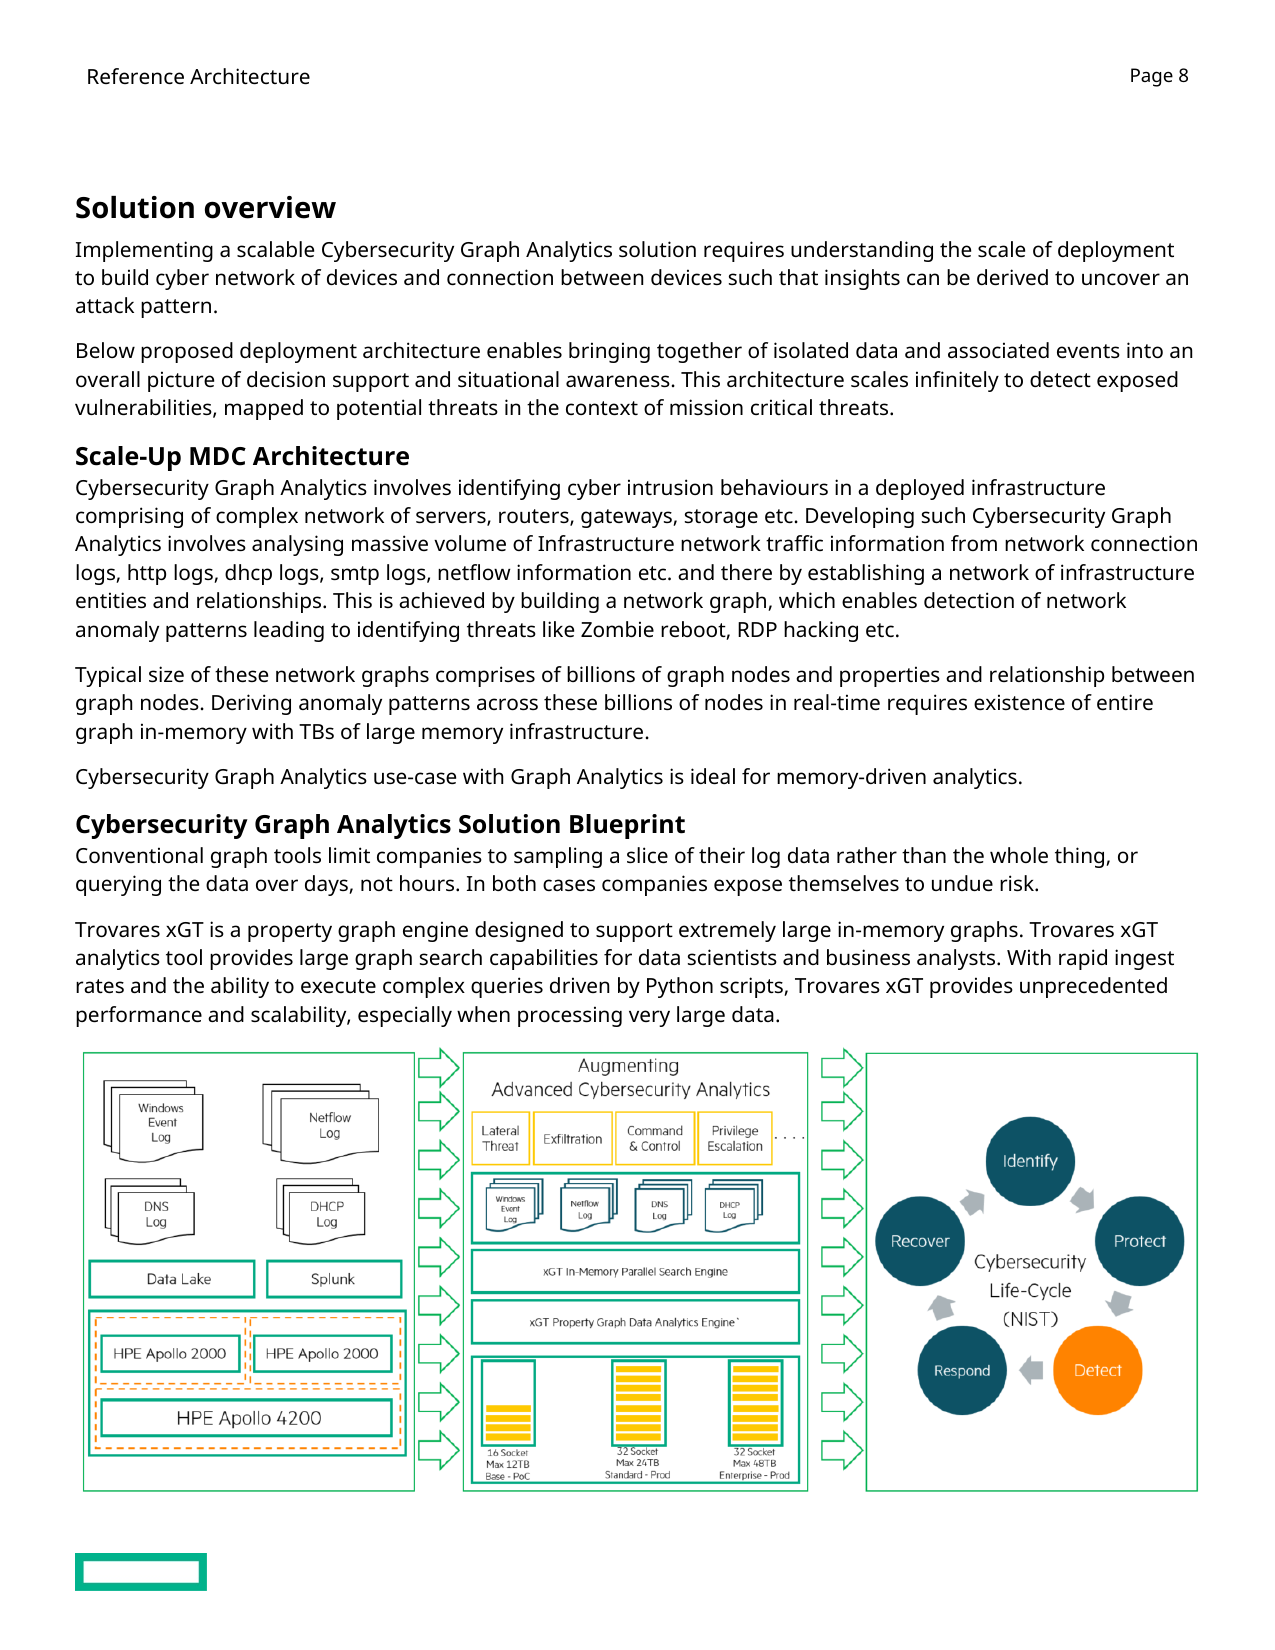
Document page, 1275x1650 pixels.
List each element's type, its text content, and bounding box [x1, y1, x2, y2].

subtitle Cybersecurity Graph Analytics Solution Blueprint [75, 807, 1200, 841]
text Conventional graph tools limit companies to sampling a slice of their log data rather than the whole thing, or querying the data over days, not hours. In both cases companies expose themselves to undue risk. [75, 841, 1200, 898]
text Typical size of these network graphs comprises of billions of graph nodes and properties and relationship between graph nodes. Deriving anomaly patterns across these billions of nodes in real-time requires existence of entire graph in-memory with TBs of large memory infrastructure. [75, 660, 1200, 745]
subtitle Scale-Up MDC Architecture [75, 439, 1200, 473]
subtitle Solution overview [75, 187, 1200, 227]
text Below proposed deployment architecture enables bringing together of isolated data and associated events into an overall picture of decision support and situational awareness. This architecture scales infinitely to detect exposed vulnerabilities, mapped to potential threats in the context of mission critical threats. [75, 337, 1200, 422]
text Cybersecurity Graph Analytics involves identifying cyber intrusion behaviours in a deployed infrastructure comprising of complex network of servers, routers, gateways, storage etc. Developing such Cybersecurity Graph Analytics involves analysing massive volume of Infrastructure network traffic information from network connection logs, http logs, dhcp logs, smtp logs, netflow information etc. and there by establishing a network of infrastructure entities and relationships. This is achieved by building a network graph, which enables detection of network anomaly patterns leading to identifying threats like Zombie reboot, RDP hacking etc. [75, 473, 1200, 643]
picture [75, 1045, 1200, 1496]
text Cybersecurity Graph Analytics use-case with Graph Analytics is ideal for memory-driven analytics. [75, 762, 1200, 790]
picture [75, 1553, 207, 1591]
text Implementing a scalable Cybersecurity Graph Analytics solution requires understanding the scale of deployment to build cyber network of devices and connection between devices such that insights can be derived to uncover an attack pattern. [75, 235, 1200, 320]
text Trovares xGT is a property graph engine designed to support extremely large in-memory graphs. Trovares xGT analytics tool provides large graph search capabilities for data scientists and business analysts. With rapid ingest rates and the ability to execute complex queries driven by Python scripts, Trovares xGT provides unprecedented performance and scalability, especially when processing very large data. [75, 915, 1200, 1028]
